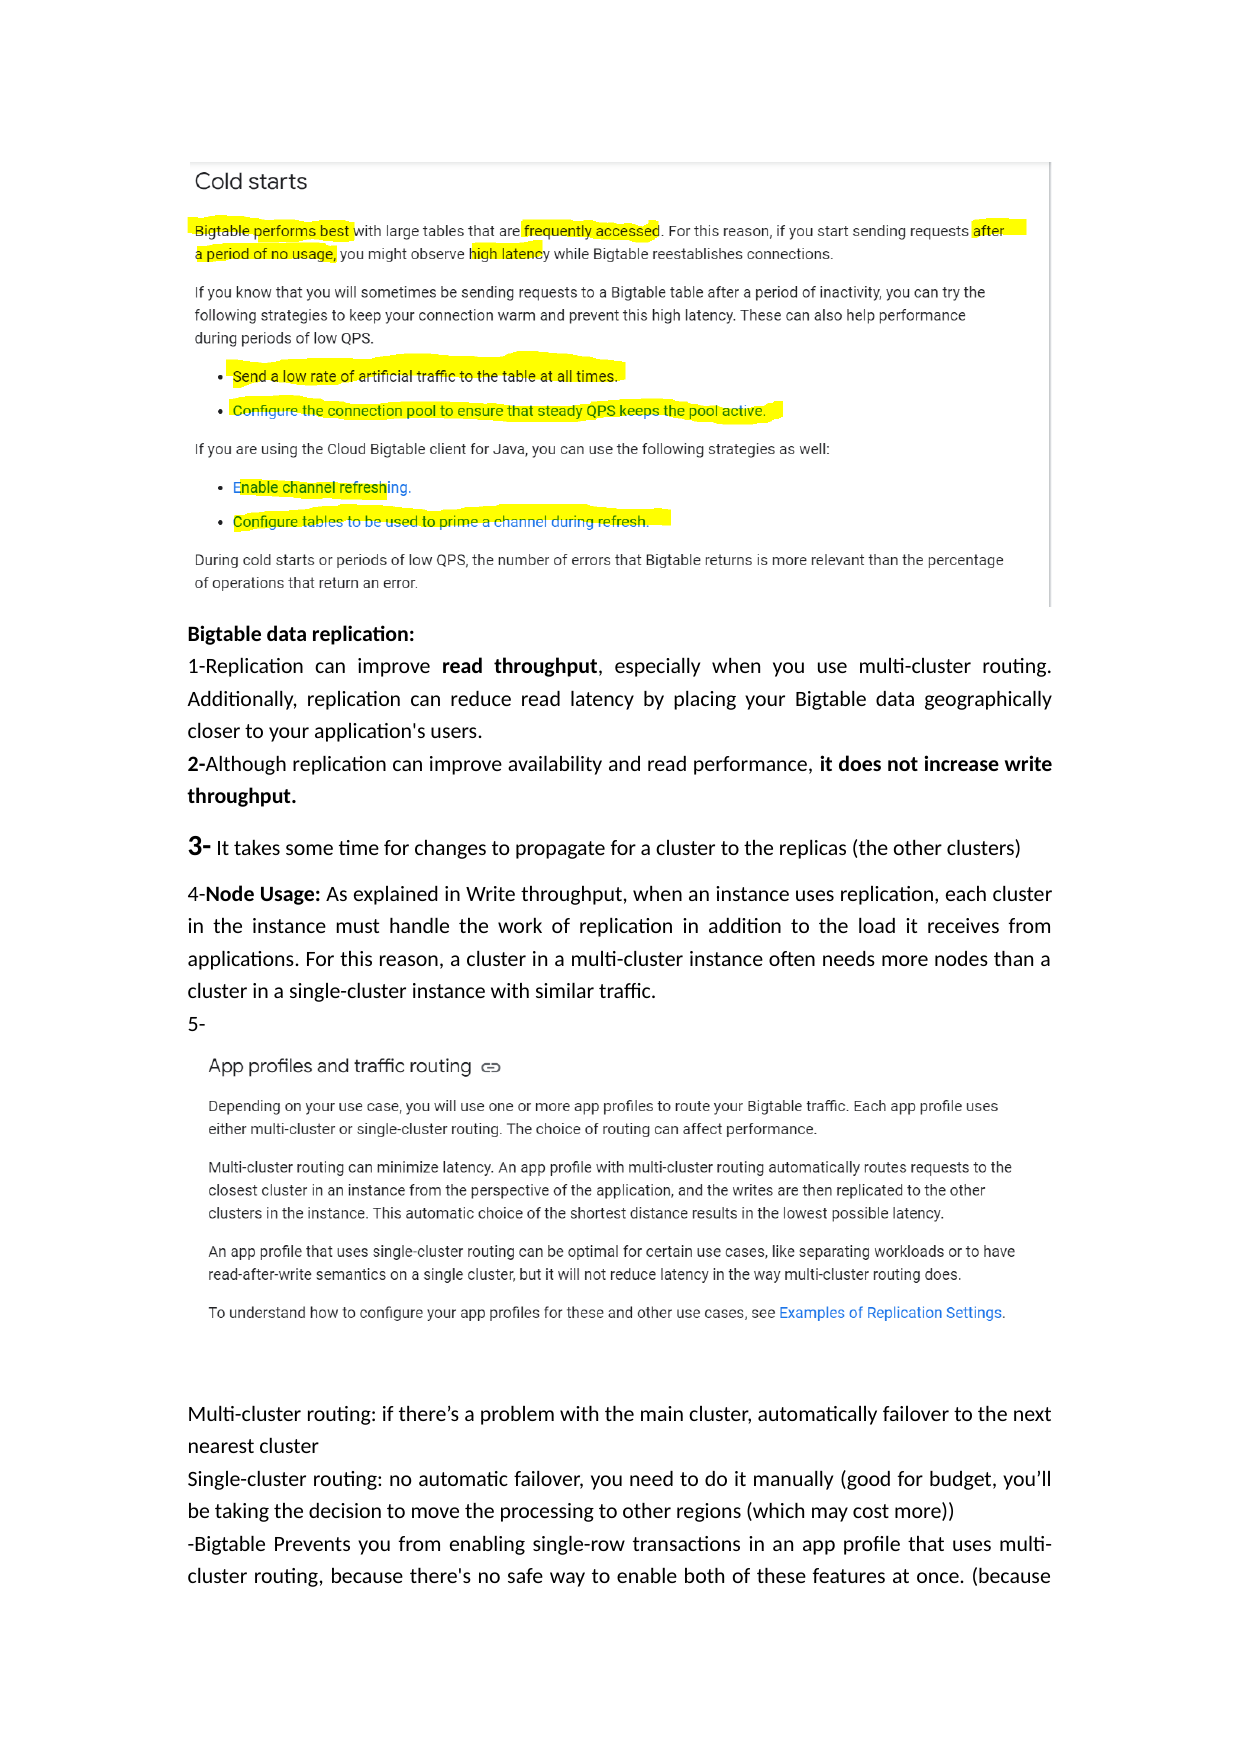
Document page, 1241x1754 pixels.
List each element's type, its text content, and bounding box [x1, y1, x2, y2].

text Bigtable data replication: [187, 617, 1053, 649]
list Although replication can improve availability and read performance, it does not increase write throughput. [187, 747, 1053, 812]
list Node Usage: As explained in Write throughput, when an instance uses replication, each cluster in the instance must handle the work of replication in addition to the load it receives from applications. For this reason, a cluster in a multi-cluster instance often needs more nodes than a cluster in a single-cluster instance with similar traffic. [187, 877, 1053, 1007]
list Replication can improve read throughput, especially when you use multi-cluster routing. Additionally, replication can reduce read latency by placing your Bigtable data geographically closer to your application's users. [187, 649, 1053, 747]
picture [187, 1039, 1053, 1336]
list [187, 1527, 1053, 1592]
picture [187, 162, 1052, 607]
list Multi-cluster routing: if there’s a problem with the main cluster, automatically failover to the next nearest cluster [187, 1397, 1053, 1462]
list Single-cluster routing: no automatic failover, you need to do it manually (good for budget, you’ll be taking the decision to move the processing to other regions (which may cost more)) [187, 1462, 1053, 1527]
list It takes some time for changes to propagate for a cluster to the replicas (the other clusters) [187, 812, 1053, 877]
